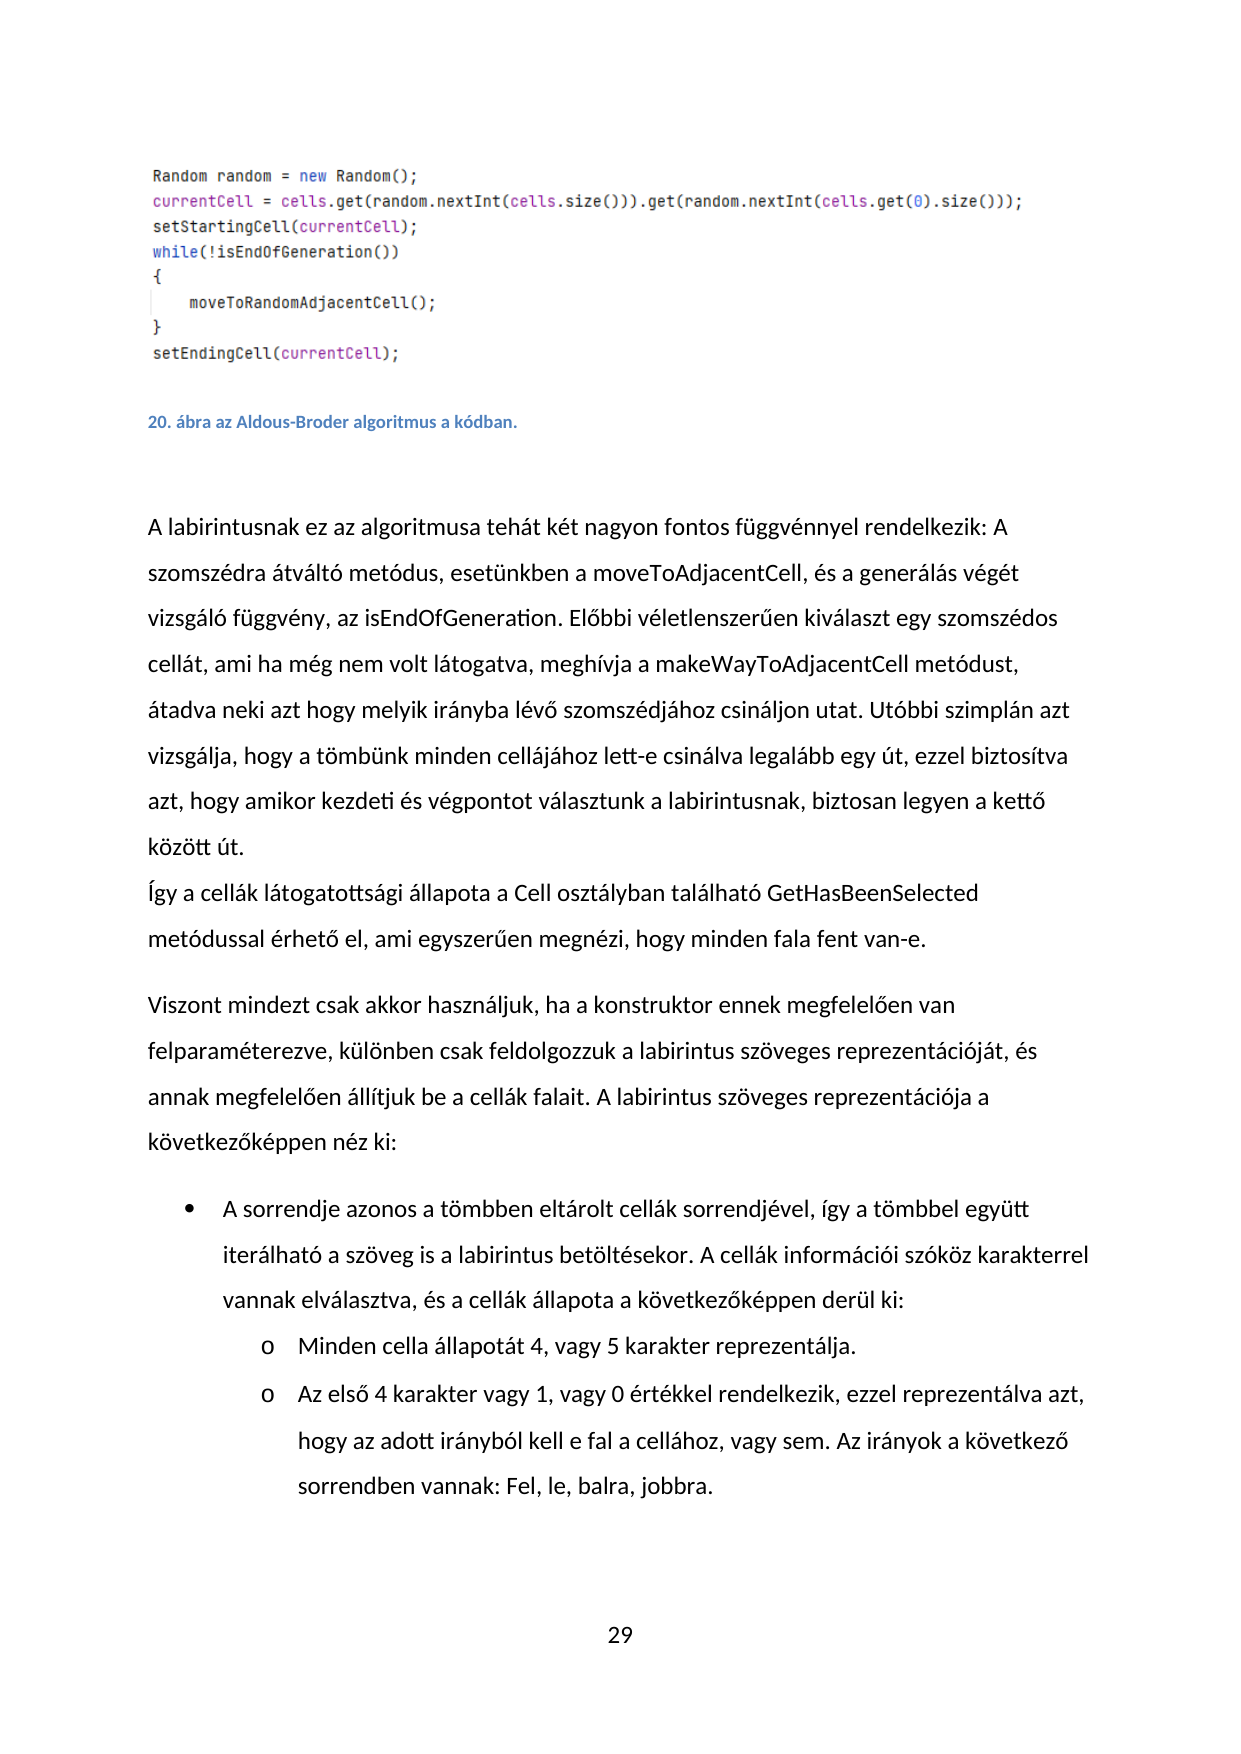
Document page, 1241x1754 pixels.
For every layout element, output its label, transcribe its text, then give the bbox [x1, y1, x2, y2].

picture [147, 147, 1034, 375]
list Minden cella állapotát 4, vagy 5 karakter reprezentálja. [260, 1330, 1093, 1362]
list A sorrendje azonos a tömbben eltárolt cellák sorrendjével, így a tömbbel együtt iterálható a szöveg is a labirintus betöltésekor. A cellák információi szóköz karakterrel vannak elválasztva, és a cellák állapota a következőképpen derül ki: [185, 1193, 1093, 1315]
text Viszont mindezt csak akkor használjuk, ha a konstruktor ennek megfelelően van felparaméterezve, különben csak feldolgozzuk a labirintus szöveges reprezentációját, és annak megfelelően állítjuk be a cellák falait. A labirintus szöveges reprezentációja a következőképpen néz ki: [148, 989, 1093, 1157]
text 20. ábra az Aldous-Broder algoritmus a kódban. [148, 410, 1093, 433]
text A labirintusnak ez az algoritmusa tehát két nagyon fontos függvénnyel rendelkezik: A szomszédra átváltó metódus, esetünkben a moveToAdjacentCell, és a generálás végét vizsgáló függvény, az isEndOfGeneration. Előbbi véletlenszerűen kiválaszt egy szomszédos cellát, ami ha még nem volt látogatva, meghívja a makeWayToAdjacentCell metódust, átadva neki azt hogy melyik irányba lévő szomszédjához csináljon utat. Utóbbi szimplán azt vizsgálja, hogy a tömbünk minden cellájához lett-e csinálva legalább egy út, ezzel biztosítva azt, hogy amikor kezdeti és végpontot választunk a labirintusnak, biztosan legyen a kettő között út. Így a cellák látogatottsági állapota a Cell osztályban található GetHasBeenSelected metódussal érhető el, ami egyszerűen megnézi, hogy minden fala fent van-e. [148, 465, 1093, 953]
list Az első 4 karakter vagy 1, vagy 0 értékkel rendelkezik, ezzel reprezentálva azt, hogy az adott irányból kell e fal a cellához, vagy sem. Az irányok a következő sorrendben vannak: Fel, le, balra, jobbra. [260, 1378, 1093, 1501]
